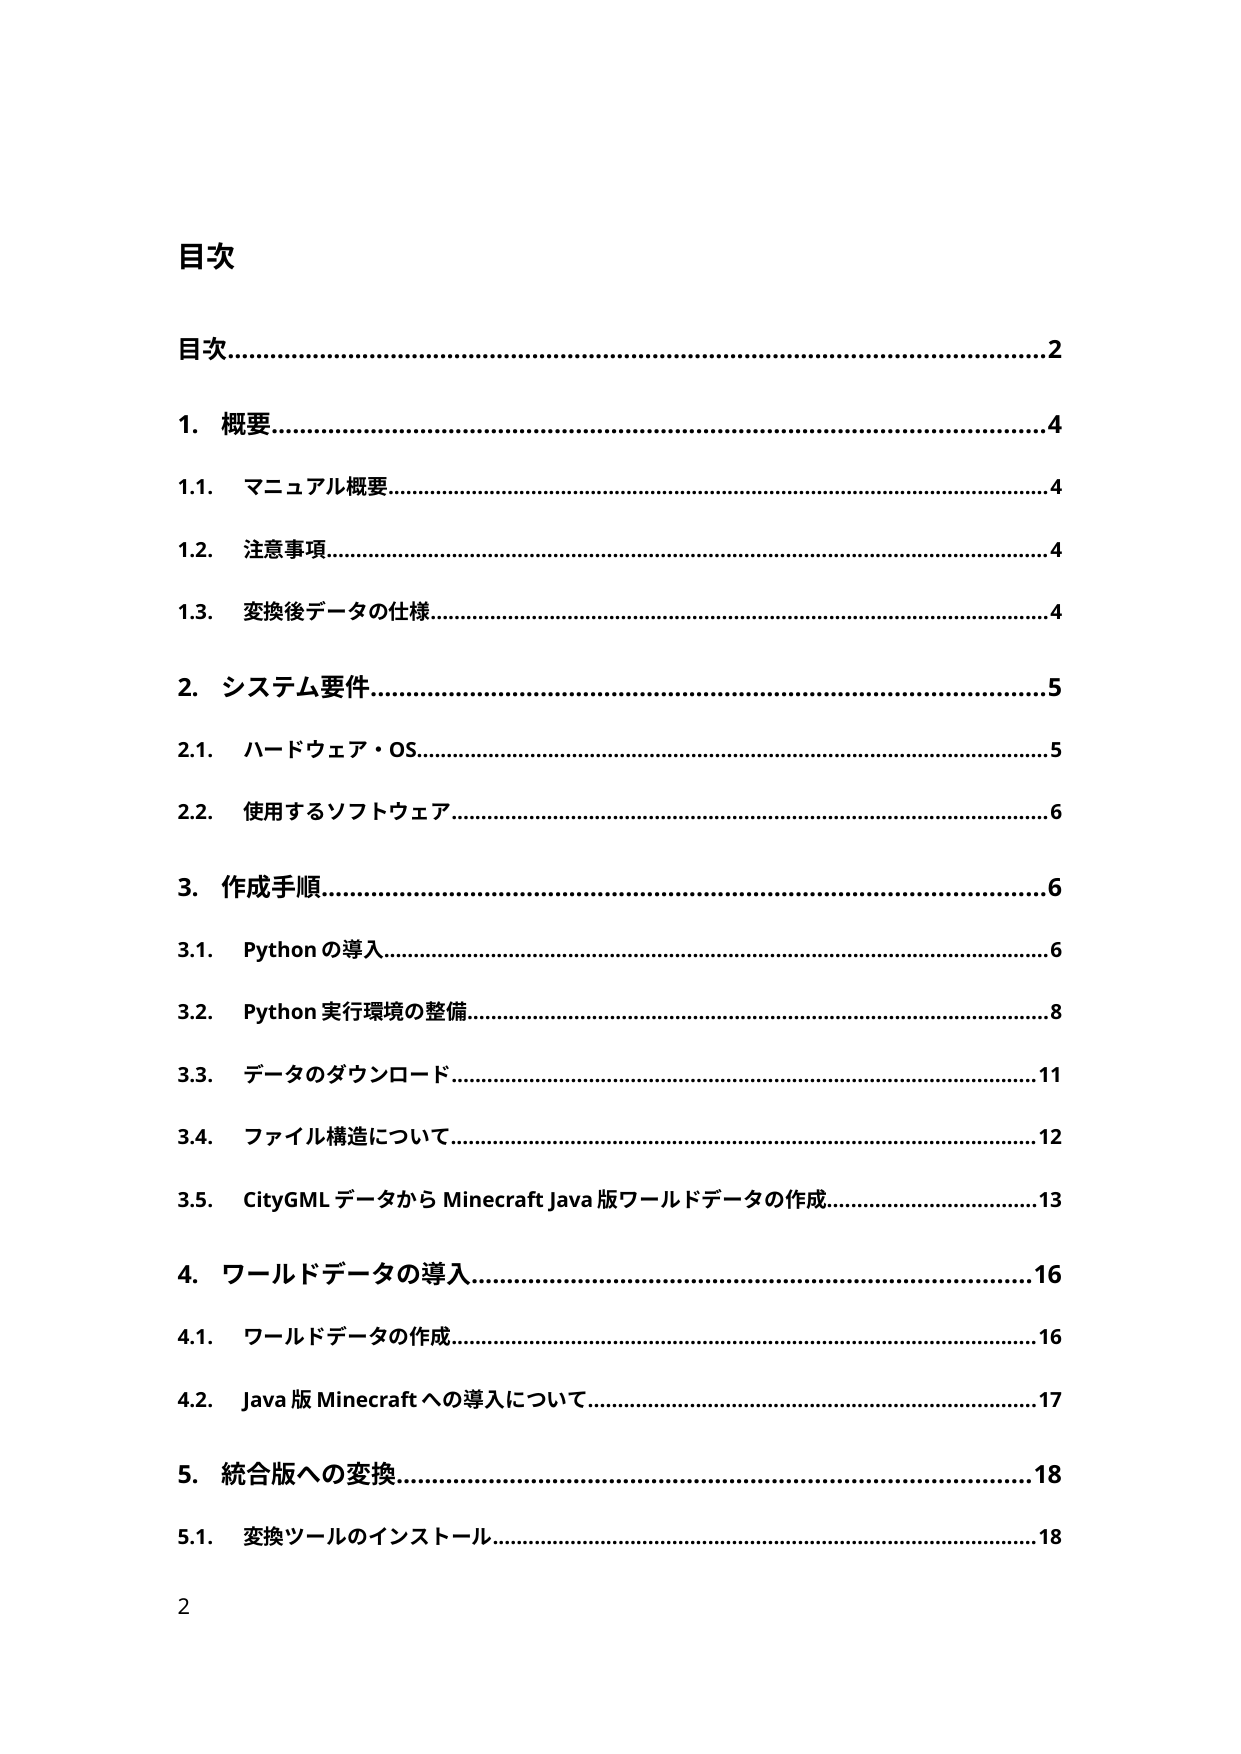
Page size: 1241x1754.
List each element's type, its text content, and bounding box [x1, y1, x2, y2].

text 3.2. Python実行環境の整備 8 [177, 992, 1063, 1029]
text 4. ワールドデータの導入 16 [177, 1254, 1063, 1292]
text 1.3. 変換後データの仕様 4 [177, 592, 1063, 629]
text 1.1. マニュアル概要 4 [177, 467, 1063, 504]
subtitle 目次 [177, 217, 1063, 292]
text 4.1. ワールドデータの作成 16 [177, 1317, 1063, 1354]
text 3.4. ファイル構造について 12 [177, 1117, 1063, 1154]
text 目次 2 [177, 329, 1063, 367]
text 5. 統合版への変換 18 [177, 1454, 1063, 1492]
text 2. システム要件 5 [177, 667, 1063, 704]
text 1. 概要 4 [177, 404, 1063, 442]
text 3.5. CityGMLデータからMinecraft Java版ワールドデータの作成 13 [177, 1179, 1063, 1217]
text 3.1. Pythonの導入 6 [177, 929, 1063, 967]
text 2.2. 使用するソフトウェア 6 [177, 792, 1063, 829]
text 1.2. 注意事項 4 [177, 529, 1063, 567]
text 5.1. 変換ツールのインストール 18 [177, 1517, 1063, 1554]
text 2.1. ハードウェア・OS 5 [177, 729, 1063, 767]
text 3.3. データのダウンロード 11 [177, 1054, 1063, 1092]
text 4.2. Java版Minecraftへの導入について 17 [177, 1379, 1063, 1417]
text 3. 作成手順 6 [177, 867, 1063, 904]
